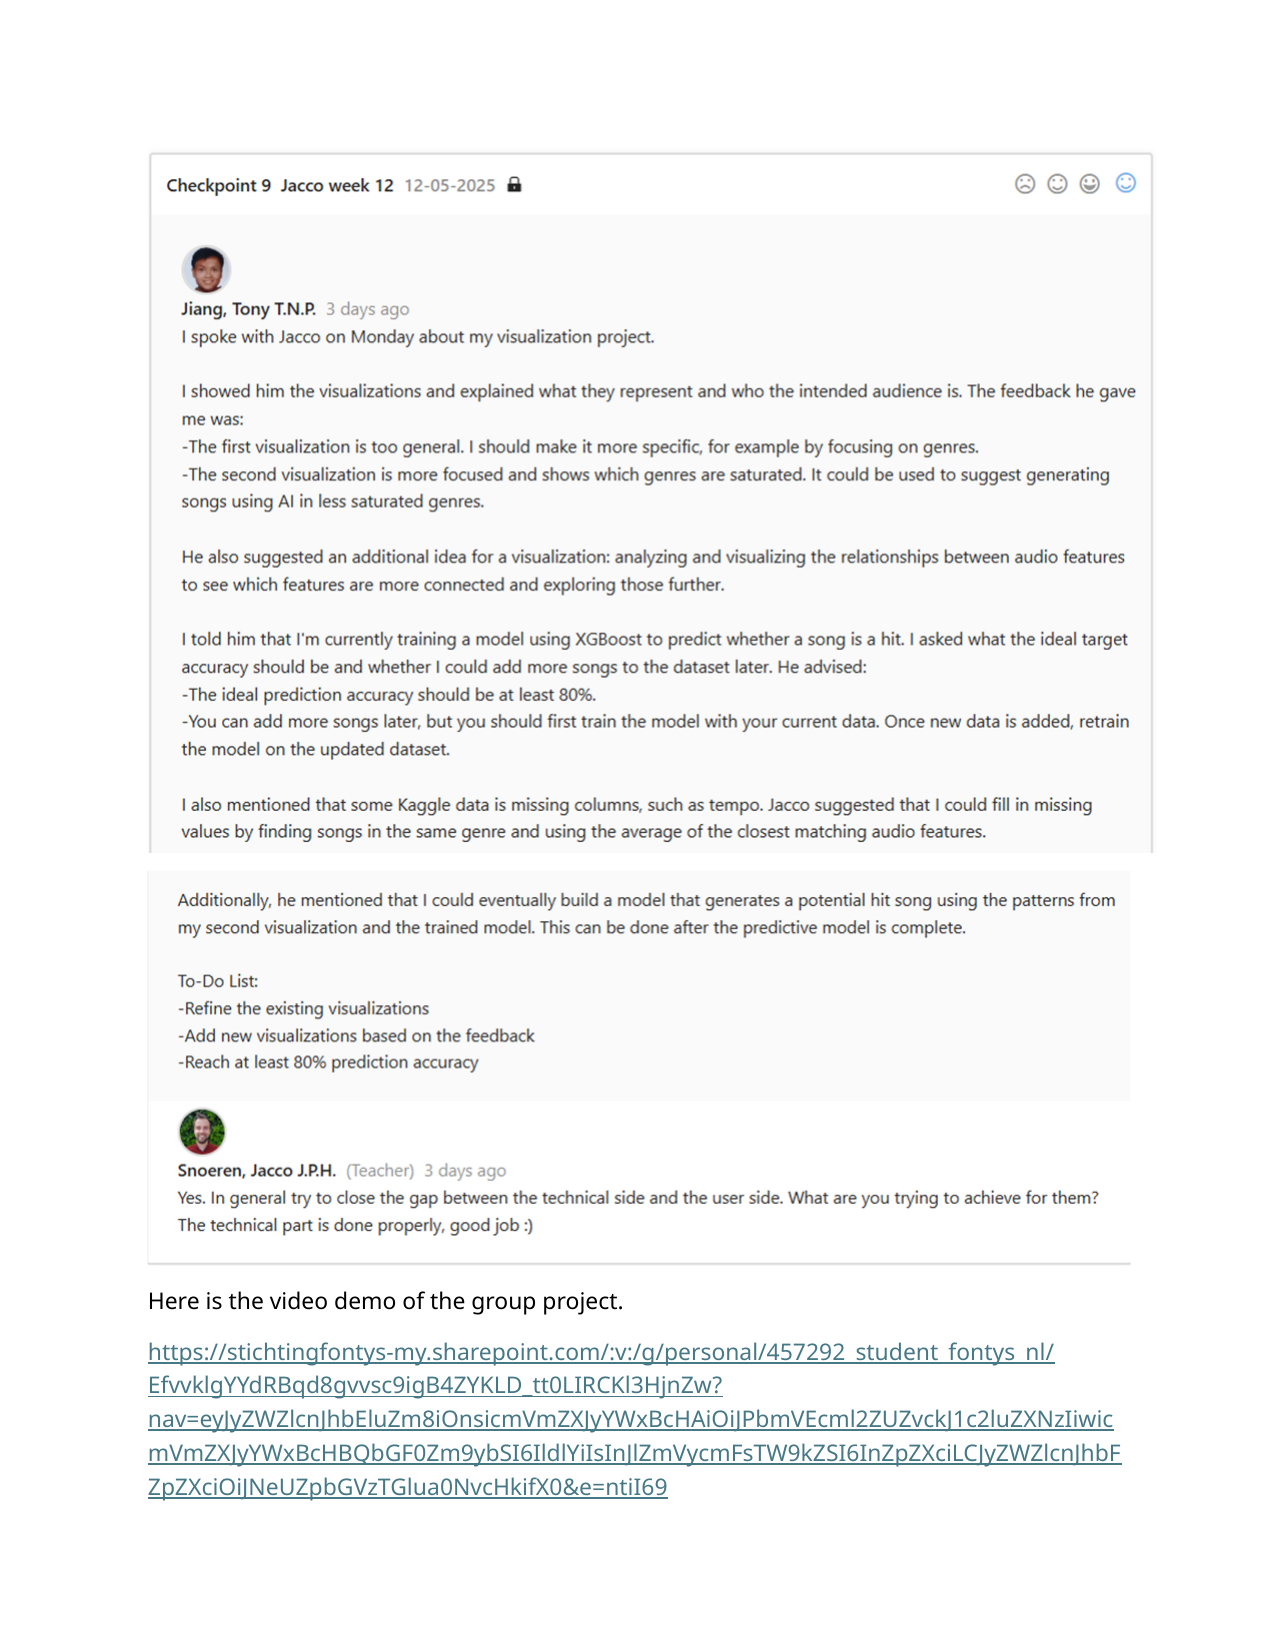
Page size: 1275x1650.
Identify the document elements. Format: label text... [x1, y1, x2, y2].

text https://stichtingfontys-my.sharepoint.com/:v:/g/personal/457292_student_fontys_nl/EfvvklgYYdRBqd8gvvsc9igB4ZYKLD_tt0LIRCKl3HjnZw?nav=eyJyZWZlcnJhbEluZm8iOnsicmVmZXJyYWxBcHAiOiJPbmVEcml2ZUZvckJ1c2luZXNzIiwicmVmZXJyYWxBcHBQbGF0Zm9ybSI6IldlYiIsInJlZmVycmFsTW9kZSI6InZpZXciLCJyZWZlcnJhbFZpZXciOiJNeUZpbGVzTGlua0NvcHkifX0&e=ntiI69 [148, 1336, 1127, 1502]
picture [147, 147, 1173, 853]
text Here is the video demo of the group project. [148, 1285, 1127, 1316]
picture [147, 871, 1131, 1266]
